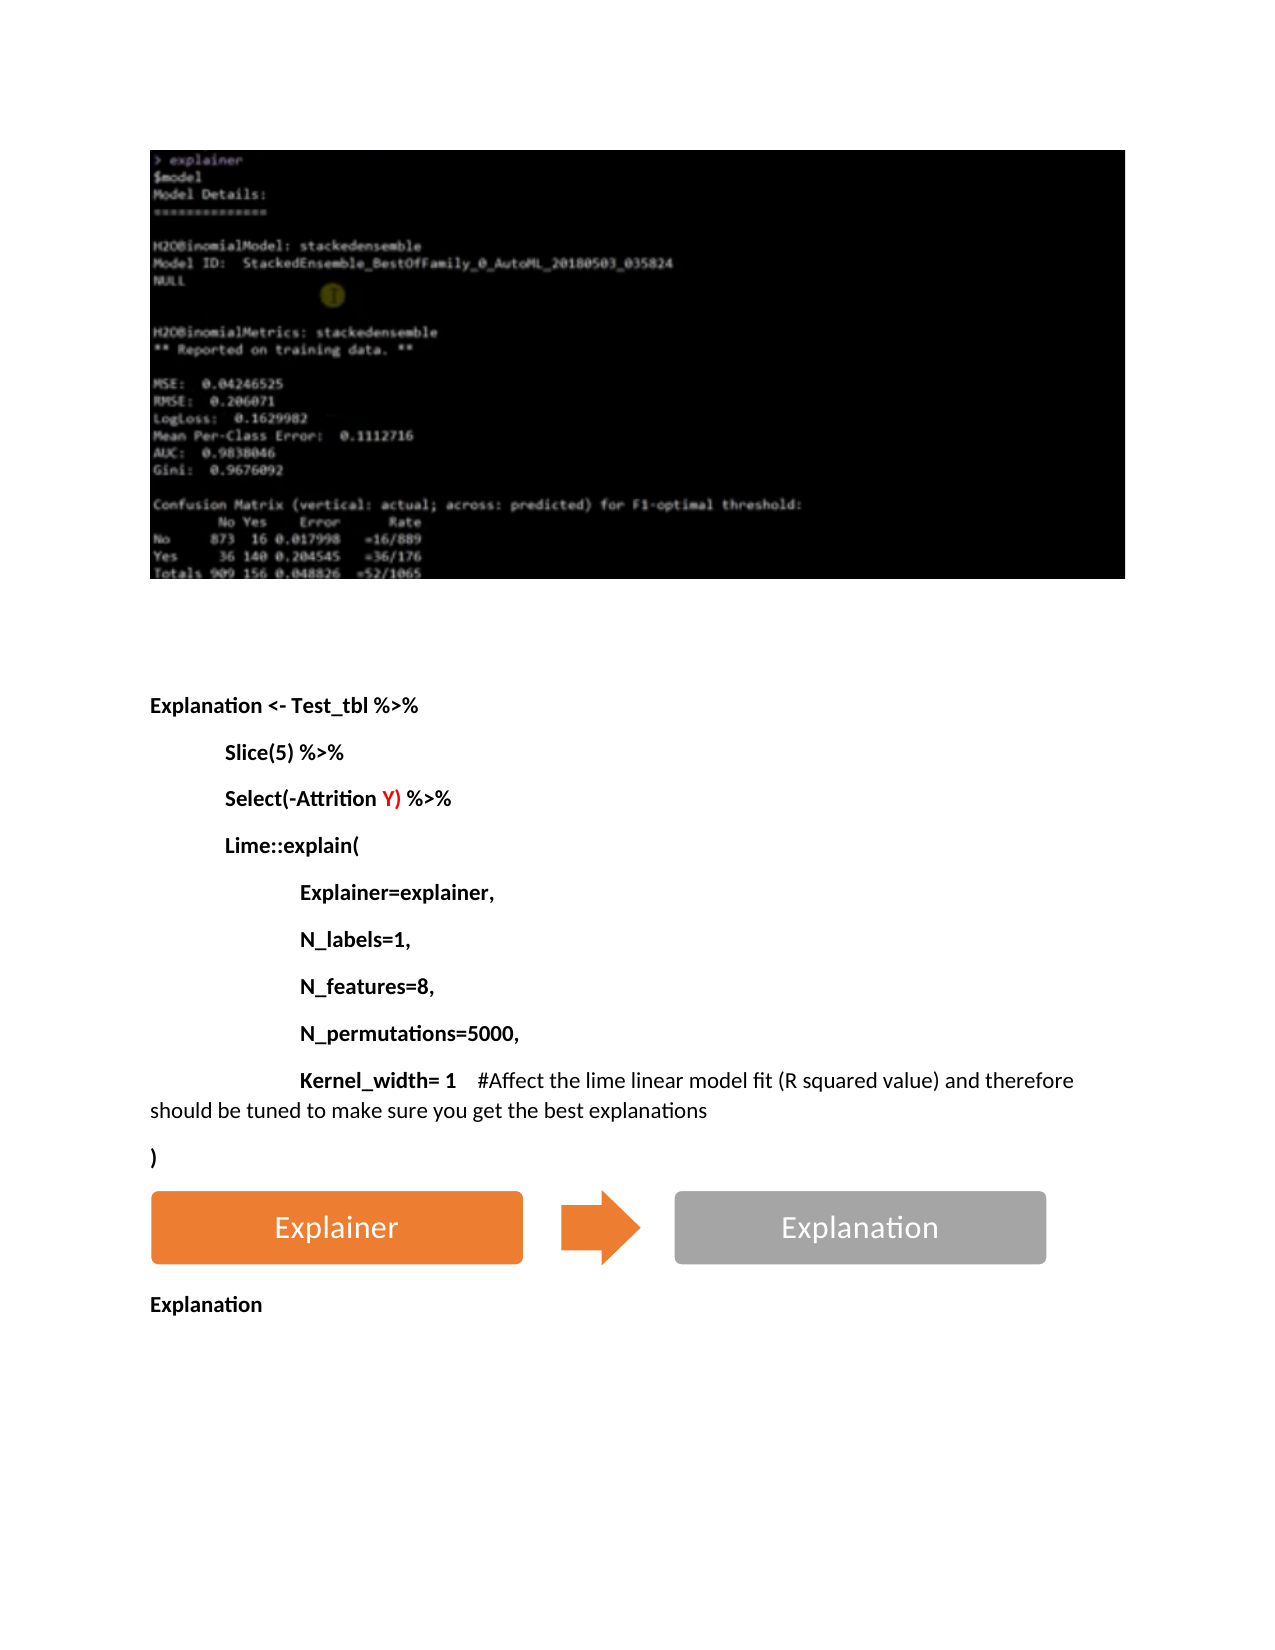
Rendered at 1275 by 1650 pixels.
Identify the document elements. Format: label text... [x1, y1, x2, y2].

text Select(-Attrition Y) %>% [150, 784, 1125, 813]
text Explanation [150, 1290, 1125, 1318]
text Explanation <- Test_tbl %>% [150, 691, 1125, 719]
text Slice(5) %>% [150, 738, 1125, 766]
text N_labels=1, [150, 925, 1125, 953]
text Kernel_width= 1 #Affect the lime linear model fit (R squared value) and therefore should be tuned to make sure you get the best explanations [150, 1066, 1125, 1124]
picture [150, 150, 1125, 579]
text Explainer=explainer, [150, 878, 1125, 906]
text ) [150, 1143, 1125, 1171]
text N_permutations=5000, [150, 1019, 1125, 1047]
text N_features=8, [150, 972, 1125, 1000]
text Lime::explain( [150, 831, 1125, 859]
